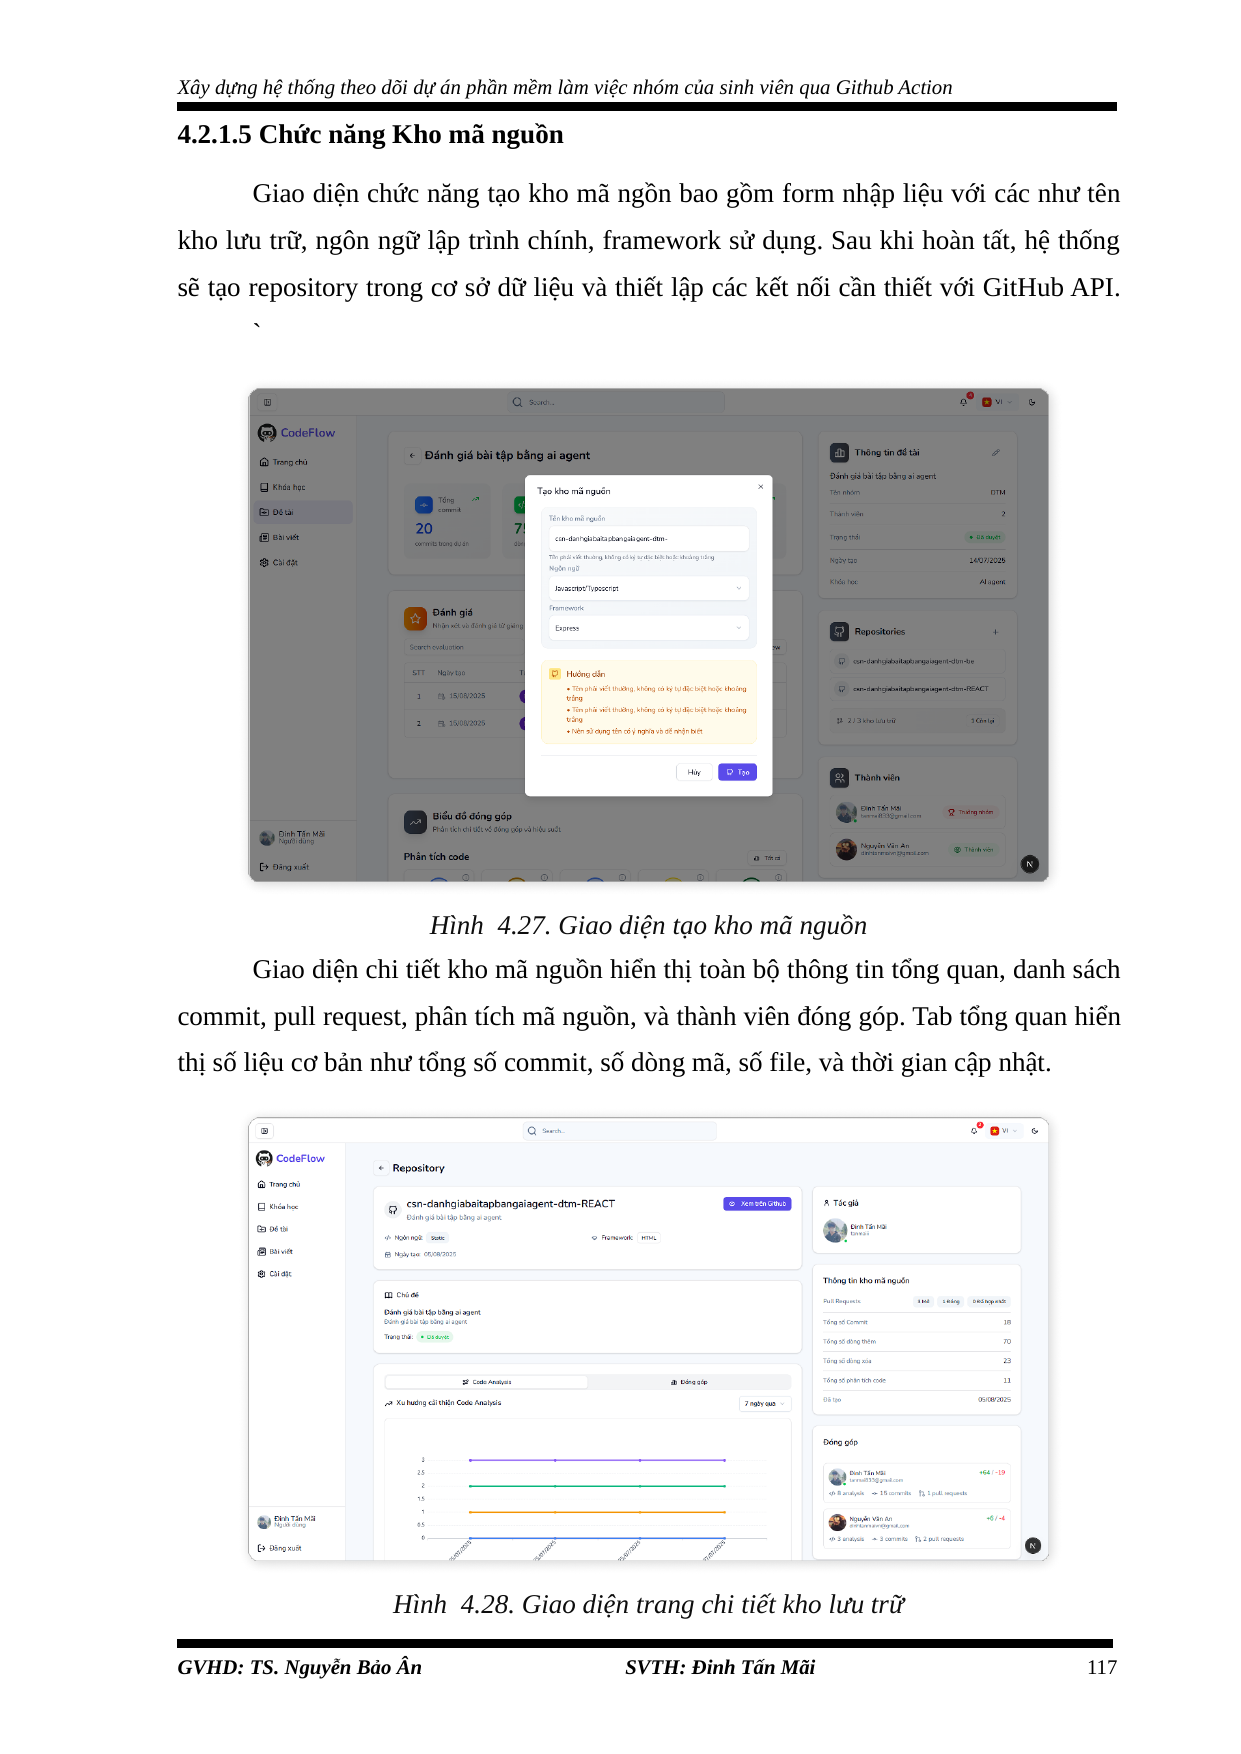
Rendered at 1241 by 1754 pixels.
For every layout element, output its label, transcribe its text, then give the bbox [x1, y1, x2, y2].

text Giao diện chi tiết kho mã nguồn hiển thị toàn bộ thông tin tổng quan, danh sách commit, pull request, phân tích mã nguồn, và thành viên đóng góp. Tab tổng quan hiển thị số liệu cơ bản như tổng số commit, số dòng mã, số file, và thời gian cập nhật. [177, 953, 1122, 1078]
subtitle Chức năng Kho mã nguồn [177, 118, 1122, 149]
picture [236, 376, 1063, 897]
picture [236, 1105, 1063, 1576]
text Giao diện chức năng tạo kho mã ngồn bao gồm form nhập liệu với các như tên kho lưu trữ, ngôn ngữ lập trình chính, framework sử dụng. Sau khi hoàn tất, hệ thống sẽ tạo repository trong cơ sở dữ liệu và thiết lập các kết nối cần thiết với GitHub API. ` [177, 177, 1122, 348]
